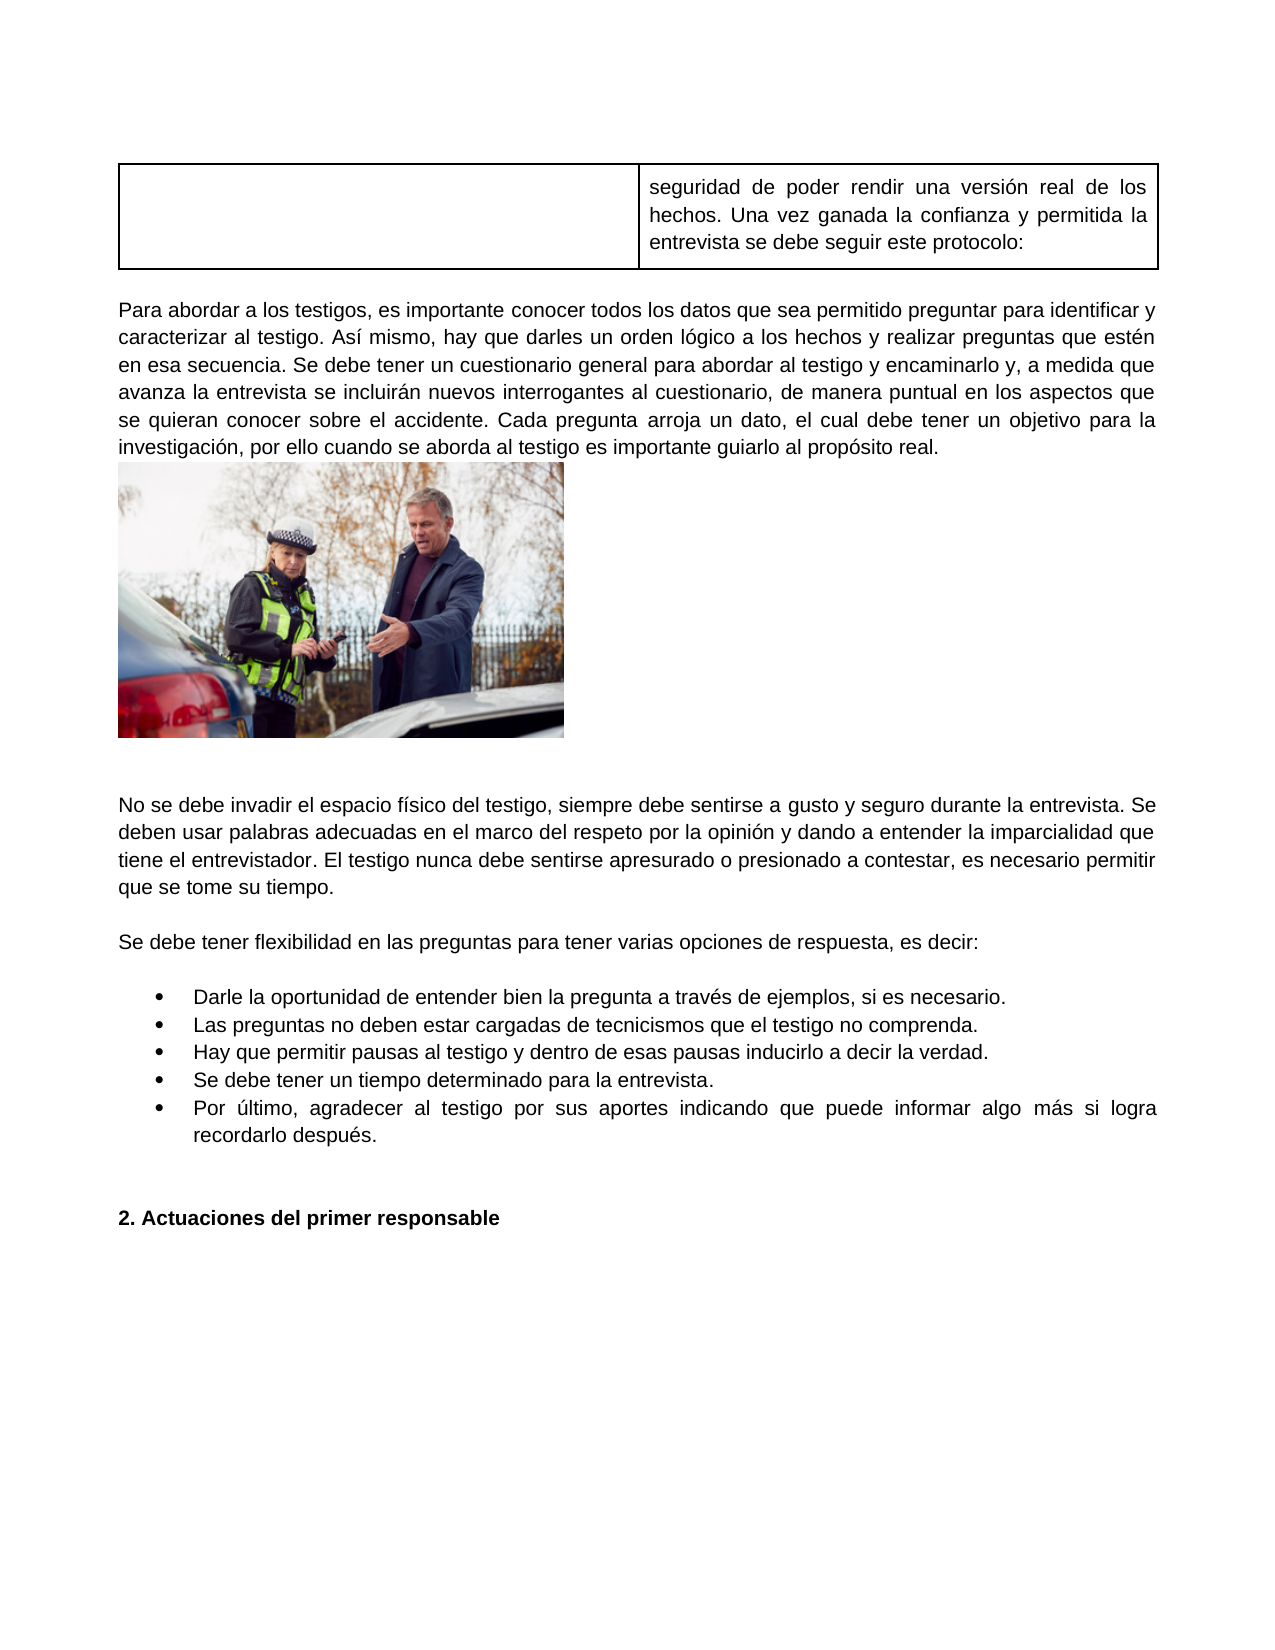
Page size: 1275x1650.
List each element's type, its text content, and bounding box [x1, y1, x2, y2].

text Para abordar a los testigos, es importante conocer todos los datos que sea permitido preguntar para identificar y caracterizar al testigo. Así mismo, hay que darles un orden lógico a los hechos y realizar preguntas que estén en esa secuencia. Se debe tener un cuestionario general para abordar al testigo y encaminarlo y, a medida que avanza la entrevista se incluirán nuevos interrogantes al cuestionario, de manera puntual en los aspectos que se quieran conocer sobre el accidente. Cada pregunta arroja un dato, el cual debe tener un objetivo para la investigación, por ello cuando se aborda al testigo es importante guiarlo al propósito real. [118, 297, 1157, 459]
text 2. Actuaciones del primer responsable [118, 1206, 1157, 1229]
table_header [640, 165, 1157, 268]
list Se debe tener un tiempo determinado para la entrevista. [156, 1068, 1157, 1092]
list Darle la oportunidad de entender bien la pregunta a través de ejemplos, si es necesario. [156, 985, 1157, 1009]
list Por último, agradecer al testigo por sus aportes indicando que puede informar algo más si logra recordarlo después. [156, 1095, 1157, 1147]
list Hay que permitir pausas al testigo y dentro de esas pausas inducirlo a decir la verdad. [156, 1040, 1157, 1064]
text No se debe invadir el espacio físico del testigo, siempre debe sentirse a gusto y seguro durante la entrevista. Se deben usar palabras adecuadas en el marco del respeto por la opinión y dando a entender la imparcialidad que tiene el entrevistador. El testigo nunca debe sentirse apresurado o presionado a contestar, es necesario permitir que se tome su tiempo. [118, 792, 1157, 899]
picture [118, 462, 564, 738]
text Se debe tener flexibilidad en las preguntas para tener varias opciones de respuesta, es decir: [118, 930, 1157, 954]
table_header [120, 165, 638, 268]
list Las preguntas no deben estar cargadas de tecnicismos que el testigo no comprenda. [156, 1013, 1157, 1037]
